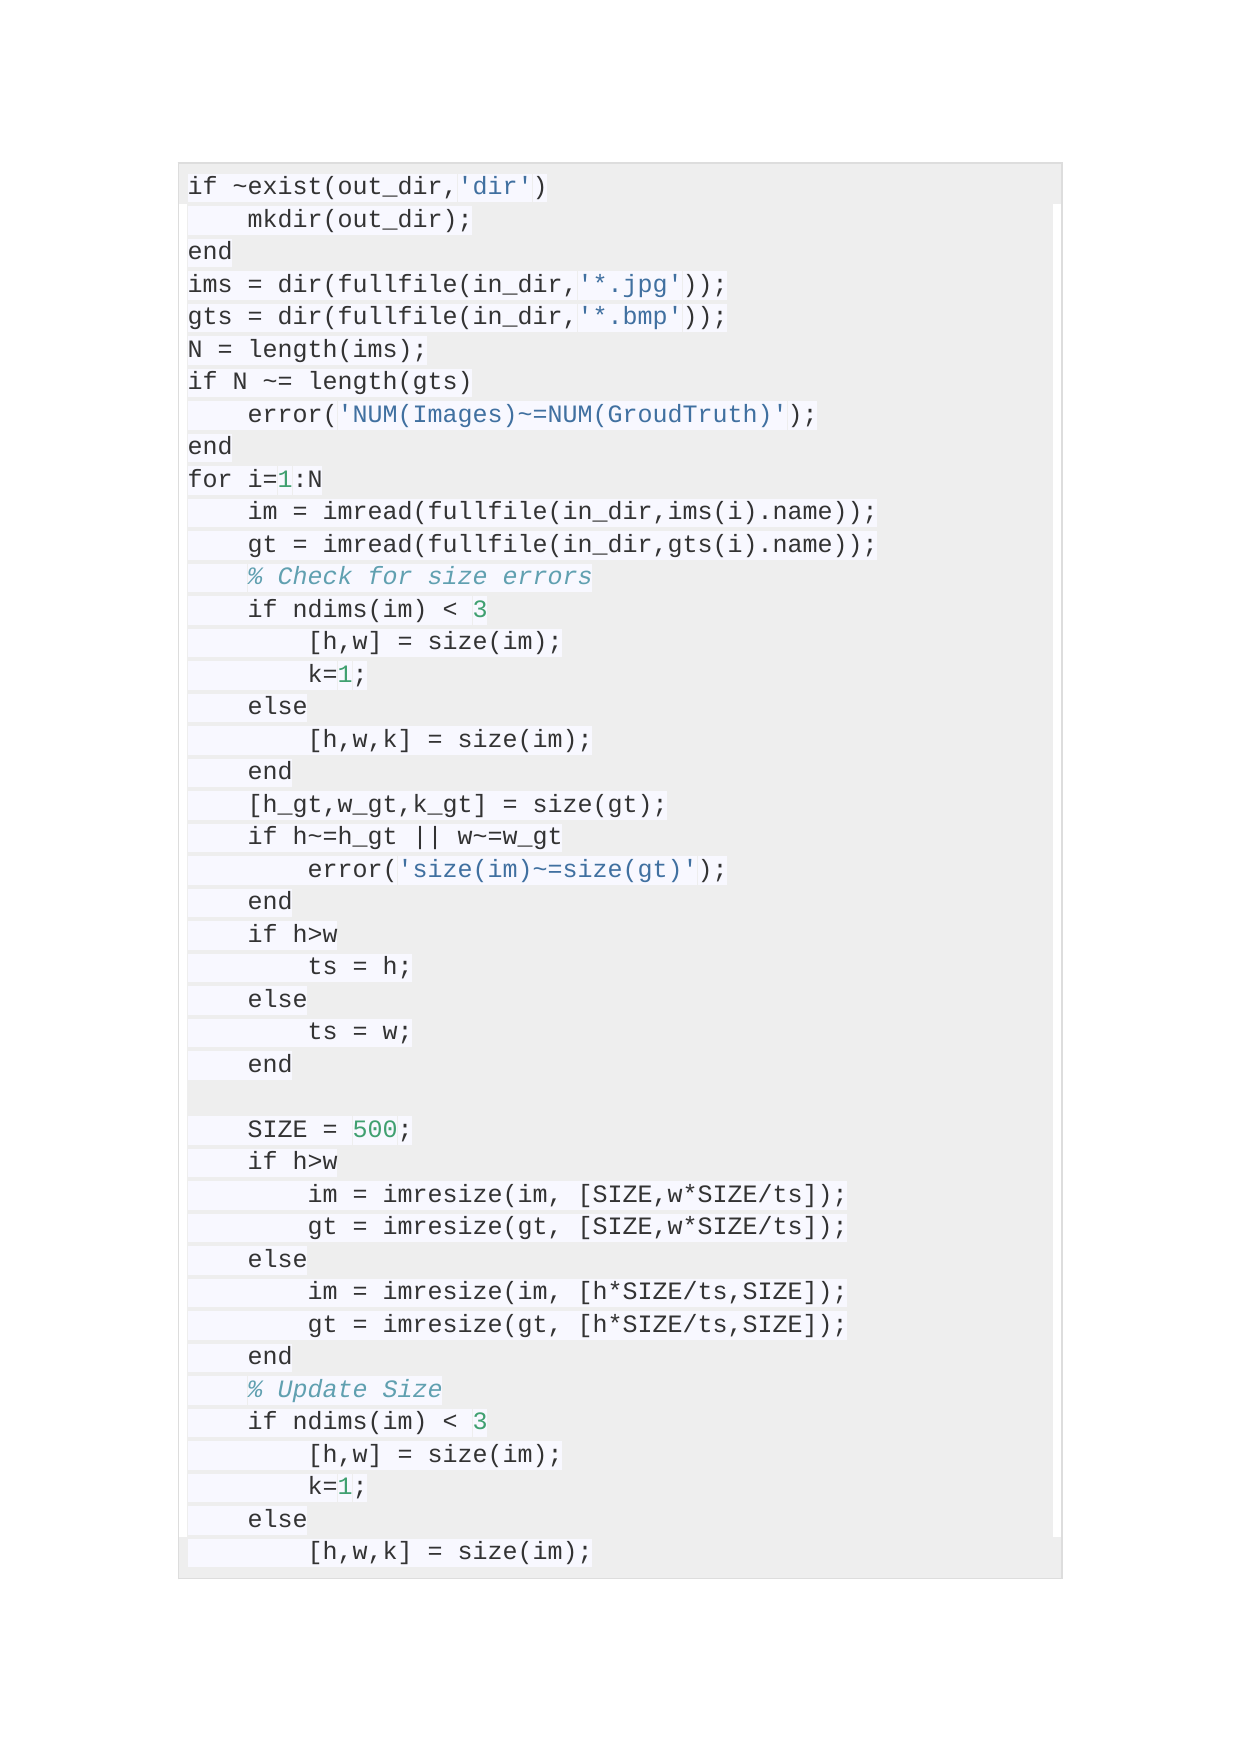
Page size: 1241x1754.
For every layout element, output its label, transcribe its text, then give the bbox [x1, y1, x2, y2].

text im = imresize(im, [h*SIZE/ts,SIZE]); [187, 1277, 1053, 1309]
text else [187, 1244, 1053, 1277]
text gts = dir(fullfile(in_dir,'*.bmp')); [187, 302, 1053, 334]
text end [187, 237, 1053, 269]
text end [187, 887, 1053, 919]
text gt = imresize(gt, [h*SIZE/ts,SIZE]); [187, 1309, 1053, 1342]
text if N ~= length(gts) [187, 367, 1053, 399]
text if h~=h_gt || w~=w_gt [187, 822, 1053, 854]
text ims = dir(fullfile(in_dir,'*.jpg')); [187, 269, 1053, 302]
text N = length(ims); [187, 334, 1053, 367]
text [h,w,k] = size(im); [179, 1527, 1061, 1578]
text % Check for size errors [187, 562, 1053, 594]
text im = imresize(im, [SIZE,w*SIZE/ts]); [187, 1179, 1053, 1212]
text else [187, 692, 1053, 724]
text k=1; [187, 1472, 1053, 1504]
text im = imread(fullfile(in_dir,ims(i).name)); [187, 497, 1053, 529]
text k=1; [187, 659, 1053, 692]
text gt = imread(fullfile(in_dir,gts(i).name)); [187, 529, 1053, 562]
text [h_gt,w_gt,k_gt] = size(gt); [187, 789, 1053, 822]
text [h,w] = size(im); [187, 627, 1053, 659]
text gt = imresize(gt, [SIZE,w*SIZE/ts]); [187, 1212, 1053, 1244]
text mkdir(out_dir); [187, 204, 1053, 237]
text end [187, 1342, 1053, 1374]
text else [187, 984, 1053, 1017]
text error('NUM(Images)~=NUM(GroudTruth)'); [187, 399, 1053, 432]
text if ndims(im) < 3 [187, 594, 1053, 627]
text end [187, 1049, 1053, 1082]
text SIZE = 500; [187, 1114, 1053, 1147]
text [h,w] = size(im); [187, 1439, 1053, 1472]
text end [187, 432, 1053, 464]
text error('size(im)~=size(gt)'); [187, 854, 1053, 887]
text if ~exist(out_dir,'dir') [179, 164, 1061, 204]
text ts = w; [187, 1017, 1053, 1049]
text % Update Size [187, 1374, 1053, 1407]
text [h,w,k] = size(im); [187, 724, 1053, 757]
text if ndims(im) < 3 [187, 1407, 1053, 1439]
text ts = h; [187, 952, 1053, 984]
text if h>w [187, 919, 1053, 952]
text else [187, 1504, 1053, 1527]
text for i=1:N [187, 464, 1053, 497]
text if h>w [187, 1147, 1053, 1179]
text end [187, 757, 1053, 789]
